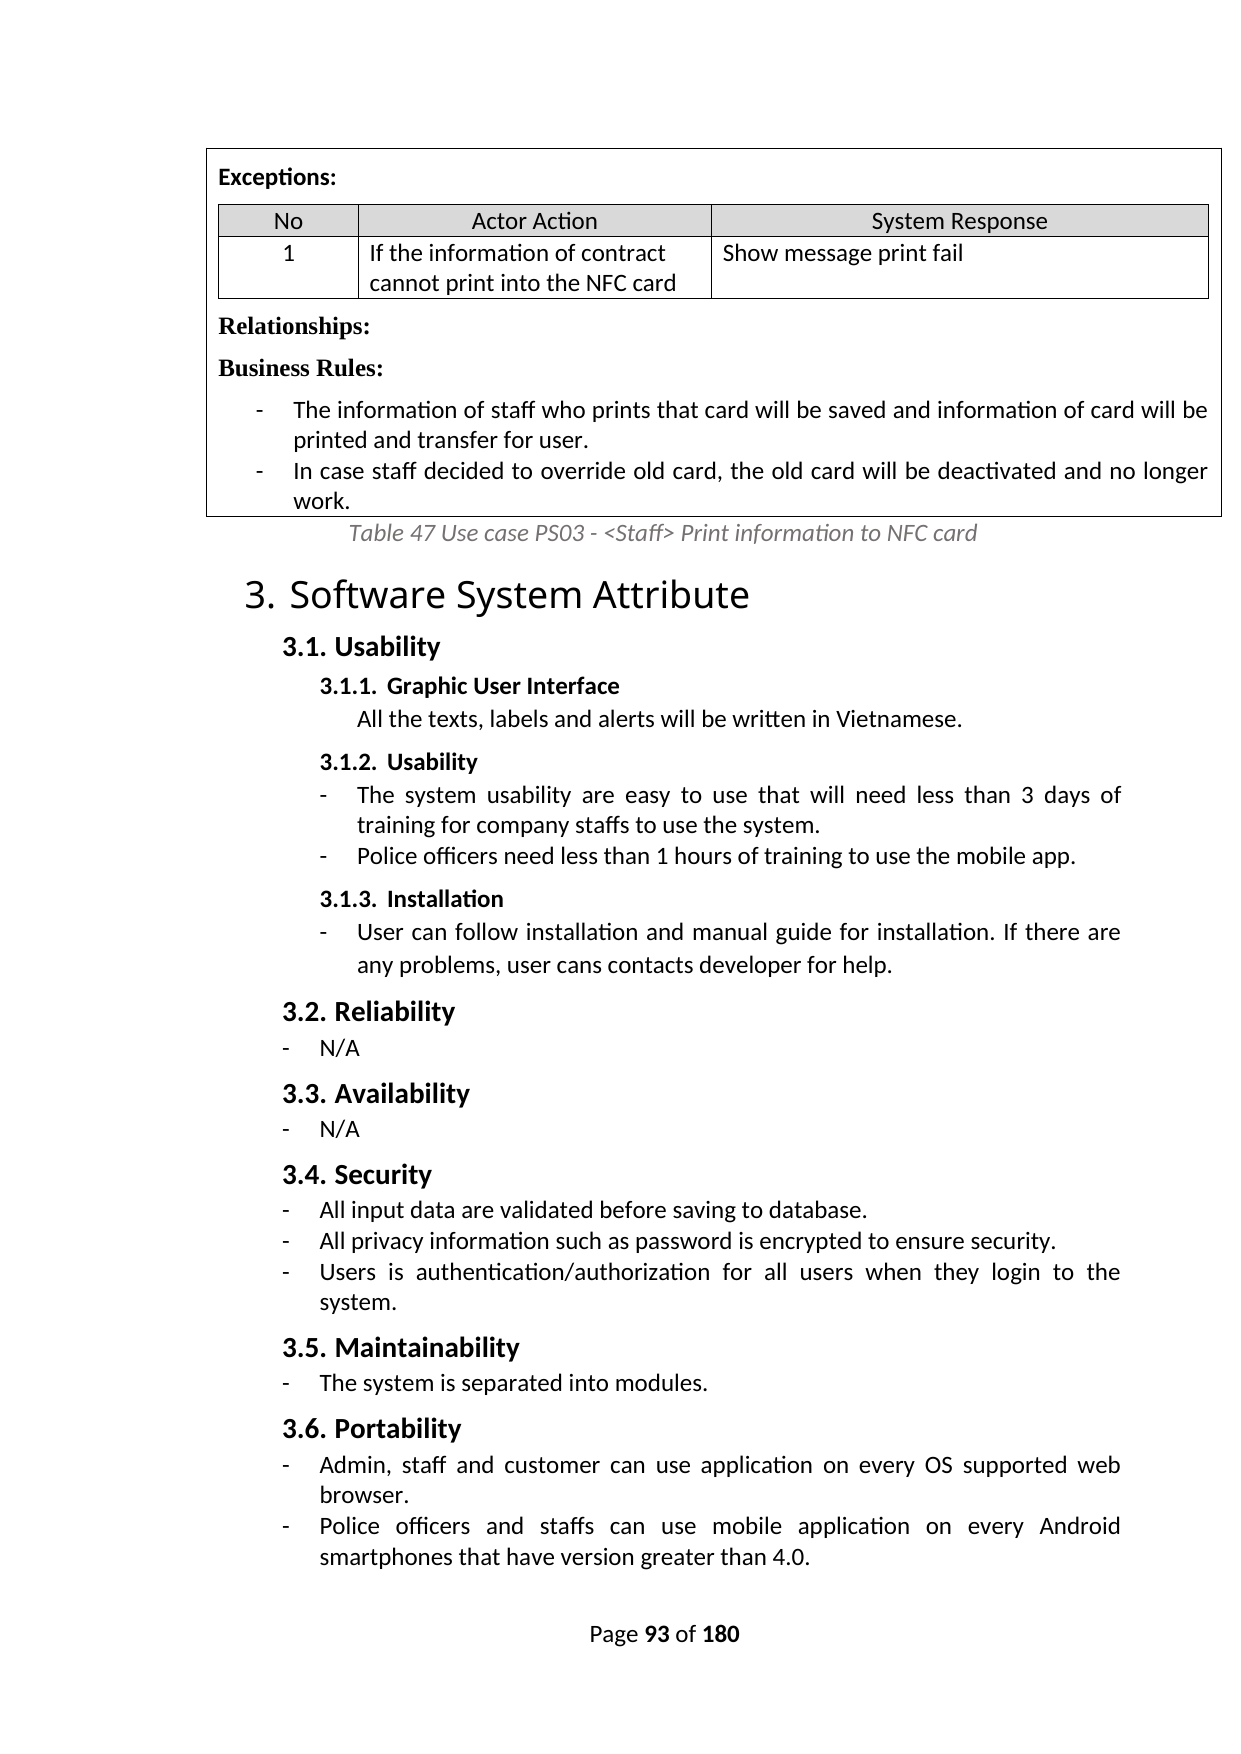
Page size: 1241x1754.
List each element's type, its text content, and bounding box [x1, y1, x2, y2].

list The system usability are easy to use that will need less than 3 days of training for company staffs to use the system. [319, 779, 1122, 840]
list Admin, staff and customer can use application on every OS supported web browser. [282, 1449, 1122, 1510]
list All input data are validated before saving to database. [282, 1194, 1122, 1225]
list N/A [282, 1113, 1122, 1144]
subtitle Portability [282, 1411, 1122, 1446]
list All privacy information such as password is encrypted to ensure security. [282, 1225, 1122, 1256]
list Users is authentication/authorization for all users when they login to the system. [282, 1256, 1122, 1317]
text All the texts, labels and alerts will be written in Vietnamese. [297, 703, 1122, 734]
subtitle Maintainability [282, 1329, 1122, 1365]
list The system is separated into modules. [282, 1368, 1122, 1398]
subtitle Usability [319, 746, 1122, 777]
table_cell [207, 149, 1221, 516]
subtitle Security [282, 1156, 1122, 1192]
subtitle Availability [282, 1075, 1122, 1110]
subtitle Usability [282, 628, 1122, 663]
subtitle Installation [319, 883, 1122, 914]
subtitle Reliability [282, 993, 1122, 1029]
text Table 47 Use case PS03 - <Staff> Print information to NFC card [207, 517, 1122, 548]
list Police officers need less than 1 hours of training to use the mobile app. [319, 840, 1122, 871]
list N/A [282, 1032, 1122, 1062]
list User can follow installation and manual guide for installation. If there are any problems, user cans contacts developer for help. [319, 916, 1122, 981]
list Police officers and staffs can use mobile application on every Android smartphones that have version greater than 4.0. [282, 1510, 1122, 1571]
subtitle Graphic User Interface [319, 670, 1122, 701]
subtitle Software System Attribute [244, 568, 1122, 619]
